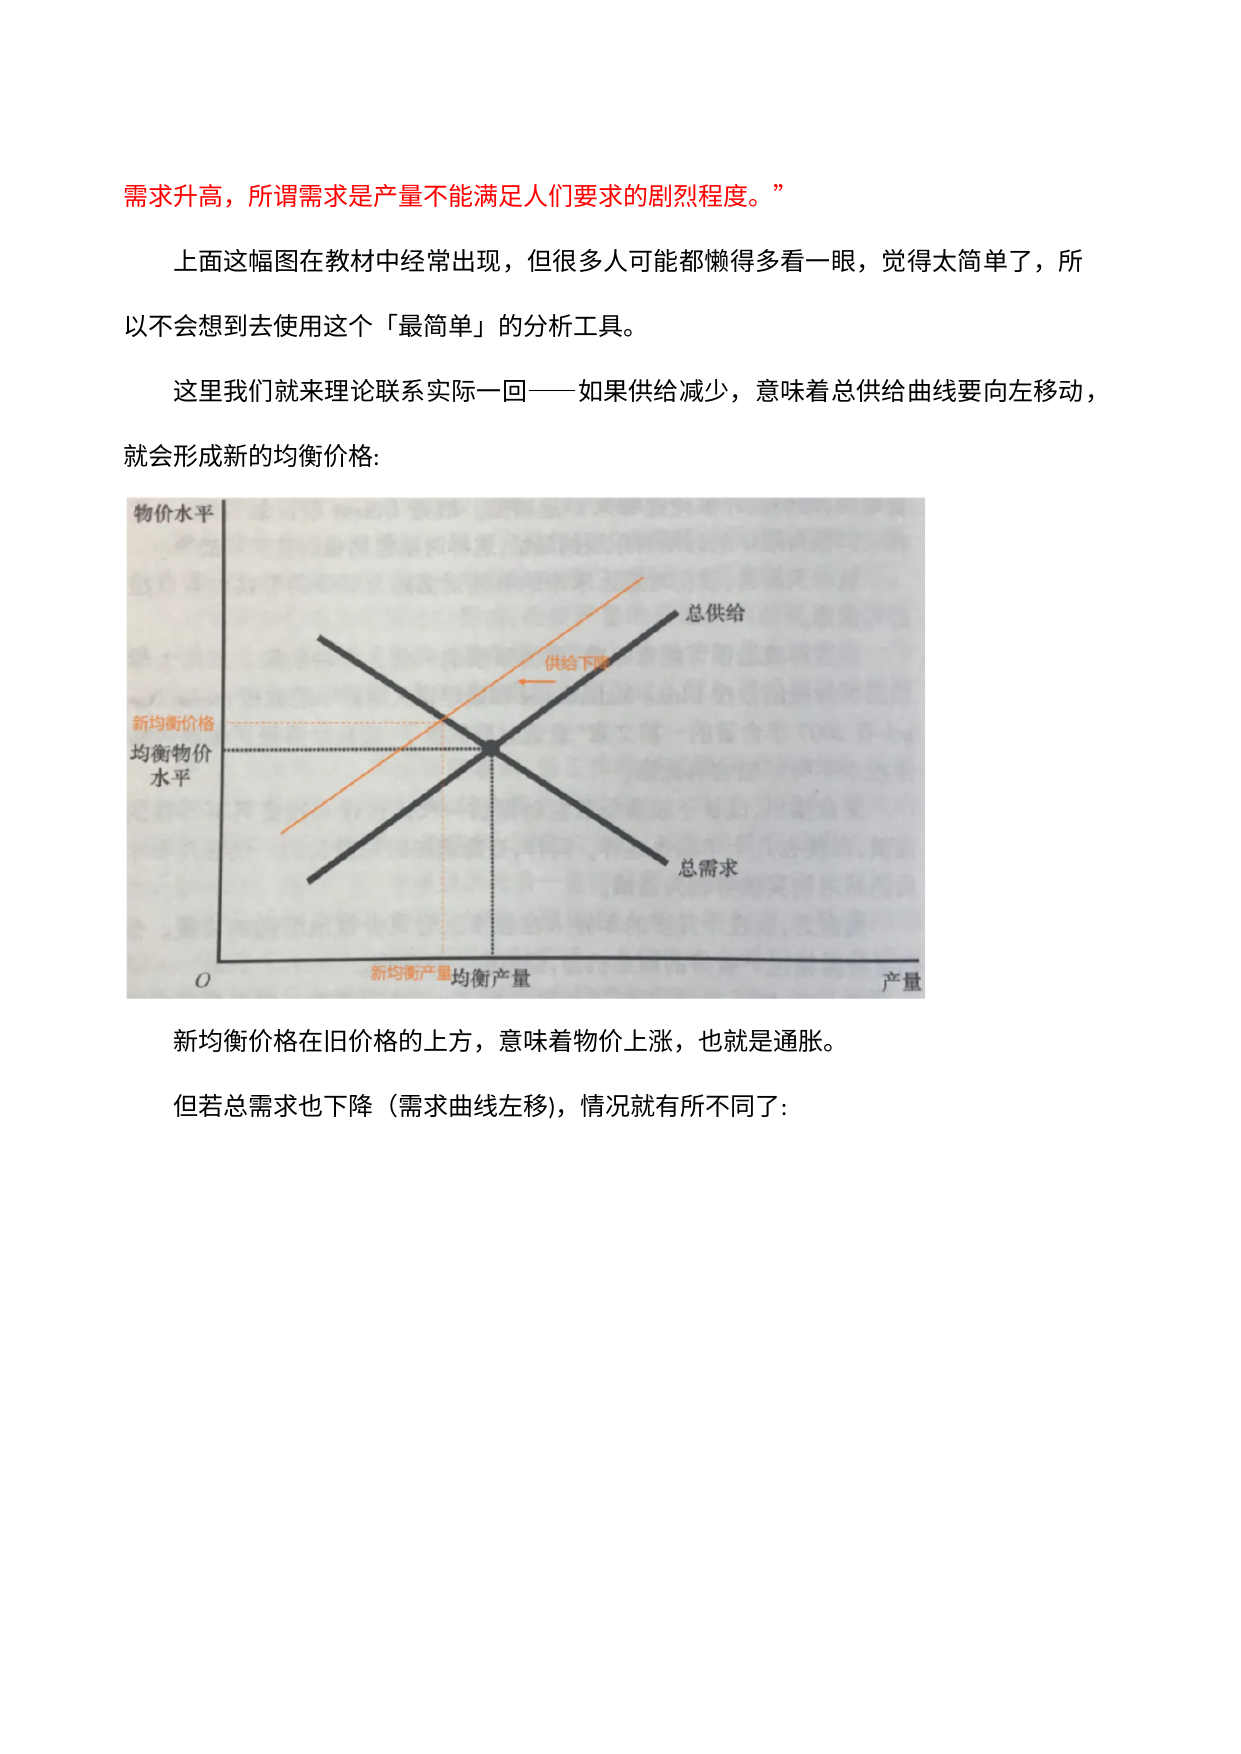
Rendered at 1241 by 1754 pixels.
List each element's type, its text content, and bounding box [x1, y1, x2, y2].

picture [122, 487, 938, 1007]
text 新均衡价格在旧价格的上方，意味着物价上涨，也就是通胀。 [123, 1007, 1085, 1072]
text 但若总需求也下降（需求曲线左移)，情况就有所不同了: [123, 1072, 1085, 1137]
text 这里我们就来理论联系实际一回——如果供给减少，意味着总供给曲线要向左移动，就会形成新的均衡价格: [123, 357, 1085, 487]
text 上面这幅图在教材中经常出现，但很多人可能都懒得多看一眼，觉得太简单了，所以不会想到去使用这个「最简单」的分析工具。 [123, 227, 1085, 357]
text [123, 162, 1085, 227]
